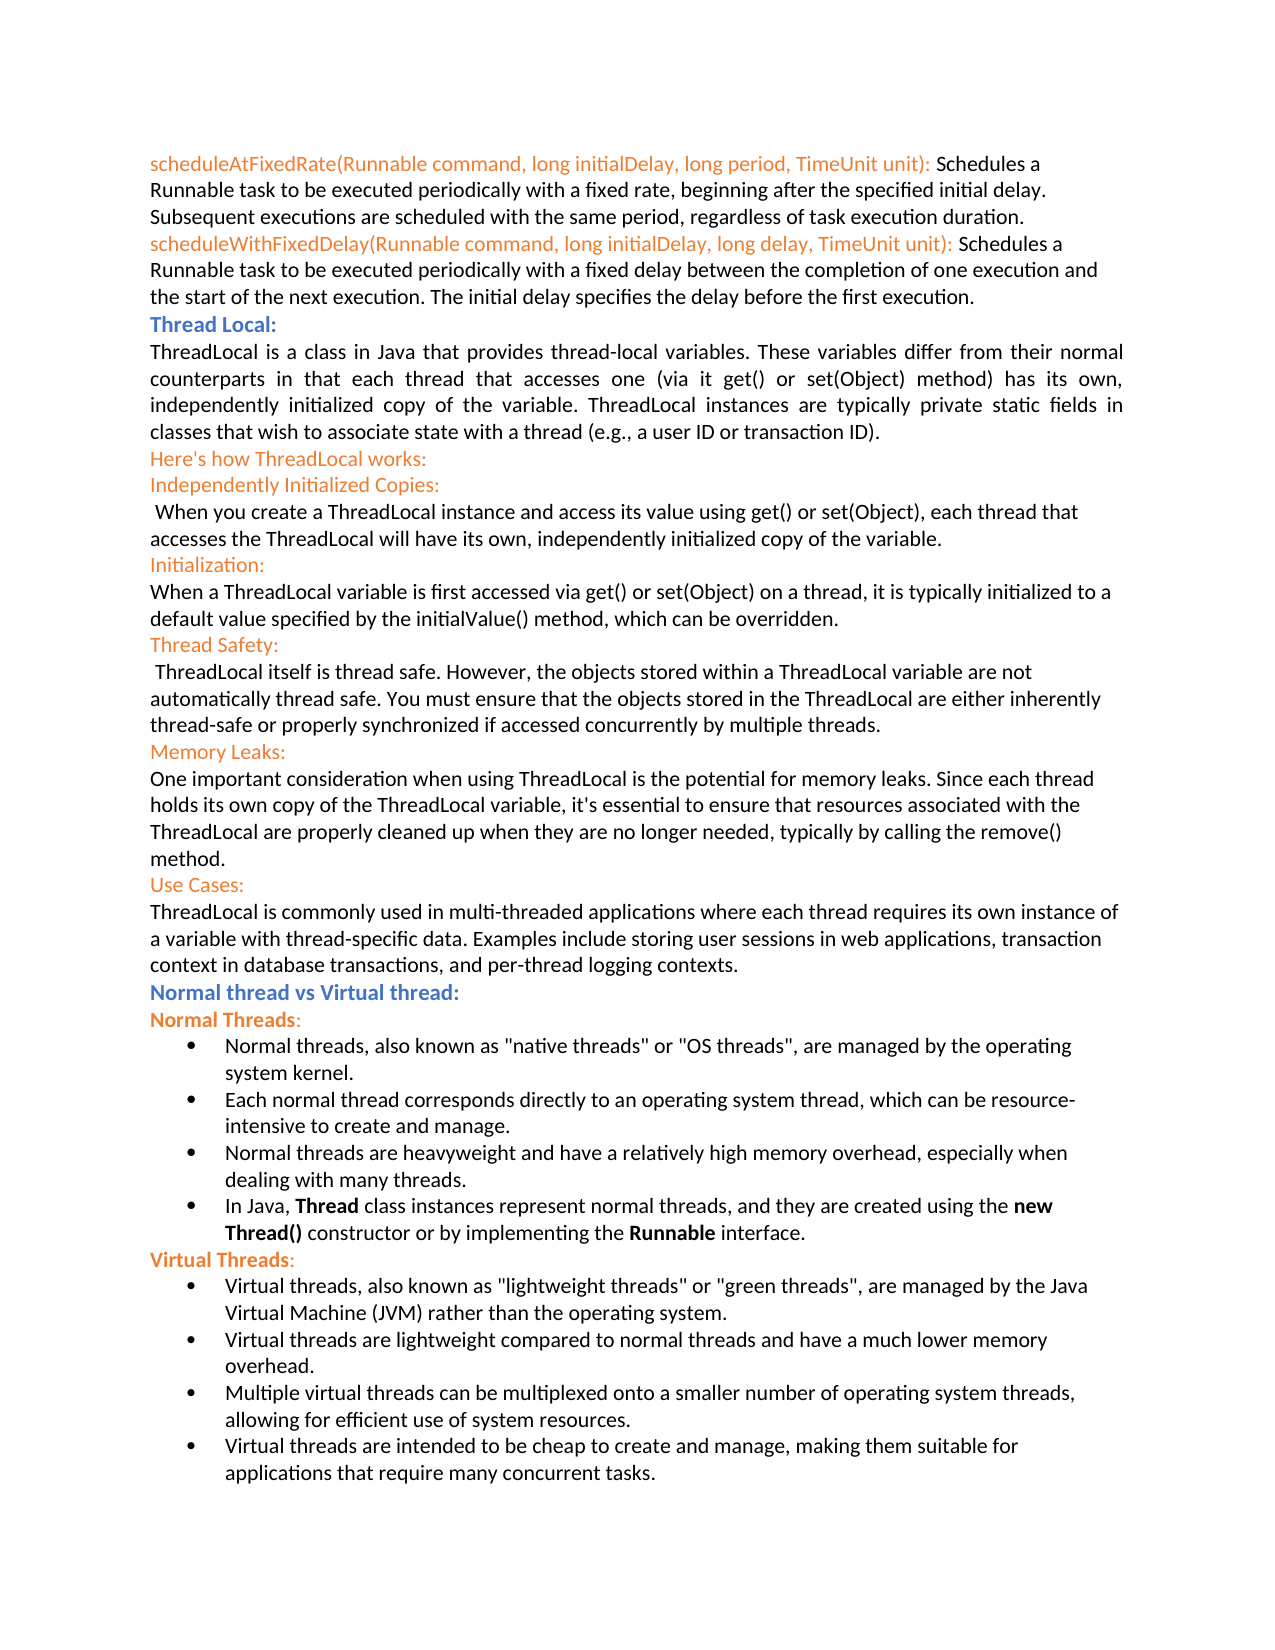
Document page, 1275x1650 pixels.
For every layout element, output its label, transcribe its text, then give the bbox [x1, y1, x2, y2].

subtitle Thread Local: [150, 310, 1125, 338]
text Use Cases: [150, 871, 1125, 898]
text Thread Safety: [150, 631, 1125, 658]
text Memory Leaks: [150, 738, 1125, 765]
text Initialization: [150, 551, 1125, 578]
list Each normal thread corresponds directly to an operating system thread, which can be resource-intensive to create and manage. [187, 1086, 1125, 1139]
text Normal Threads: [150, 1006, 1125, 1033]
list Normal threads are heavyweight and have a relatively high memory overhead, especially when dealing with many threads. [187, 1139, 1125, 1193]
list Normal threads, also known as "native threads" or "OS threads", are managed by the operating system kernel. [187, 1033, 1125, 1086]
text ThreadLocal is commonly used in multi-threaded applications where each thread requires its own instance of a variable with thread-specific data. Examples include storing user sessions in web applications, transaction context in database transactions, and per-thread logging contexts. [150, 898, 1125, 978]
text When you create a ThreadLocal instance and access its value using get() or set(Object), each thread that accesses the ThreadLocal will have its own, independently initialized copy of the variable. [150, 498, 1125, 551]
list Virtual threads are lightweight compared to normal threads and have a much lower memory overhead. [187, 1326, 1125, 1379]
list Virtual threads are intended to be cheap to create and manage, making them suitable for applications that require many concurrent tasks. [187, 1433, 1125, 1486]
list Virtual threads, also known as "lightweight threads" or "green threads", are managed by the Java Virtual Machine (JVM) rather than the operating system. [187, 1273, 1125, 1326]
list In Java, Thread class instances represent normal threads, and they are created using the new Thread() constructor or by implementing the Runnable interface. [187, 1193, 1125, 1246]
text One important consideration when using ThreadLocal is the potential for memory leaks. Since each thread holds its own copy of the ThreadLocal variable, it's essential to ensure that resources associated with the ThreadLocal are properly cleaned up when they are no longer needed, typically by calling the remove() method. [150, 765, 1125, 871]
text ThreadLocal is a class in Java that provides thread-local variables. These variables differ from their normal counterparts in that each thread that accesses one (via it get() or set(Object) method) has its own, independently initialized copy of the variable. ThreadLocal instances are typically private static fields in classes that wish to associate state with a thread (e.g., a user ID or transaction ID). [150, 338, 1125, 445]
list Multiple virtual threads can be multiplexed onto a smaller number of operating system threads, allowing for efficient use of system resources. [187, 1379, 1125, 1433]
text When a ThreadLocal variable is first accessed via get() or set(Object) on a thread, it is typically initialized to a default value specified by the initialValue() method, which can be overridden. [150, 578, 1125, 631]
text scheduleAtFixedRate(Runnable command, long initialDelay, long period, TimeUnit unit): Schedules a Runnable task to be executed periodically with a fixed rate, beginning after the specified initial delay. Subsequent executions are scheduled with the same period, regardless of task execution duration. [150, 150, 1125, 230]
text Independently Initialized Copies: [150, 471, 1125, 498]
text Here's how ThreadLocal works: [150, 445, 1125, 471]
subtitle Normal thread vs Virtual thread: [150, 978, 1125, 1006]
text Virtual Threads: [150, 1246, 1125, 1273]
text scheduleWithFixedDelay(Runnable command, long initialDelay, long delay, TimeUnit unit): Schedules a Runnable task to be executed periodically with a fixed delay between the completion of one execution and the start of the next execution. The initial delay specifies the delay before the first execution. [150, 230, 1125, 310]
text ThreadLocal itself is thread safe. However, the objects stored within a ThreadLocal variable are not automatically thread safe. You must ensure that the objects stored in the ThreadLocal are either inherently thread-safe or properly synchronized if accessed concurrently by multiple threads. [150, 658, 1125, 738]
